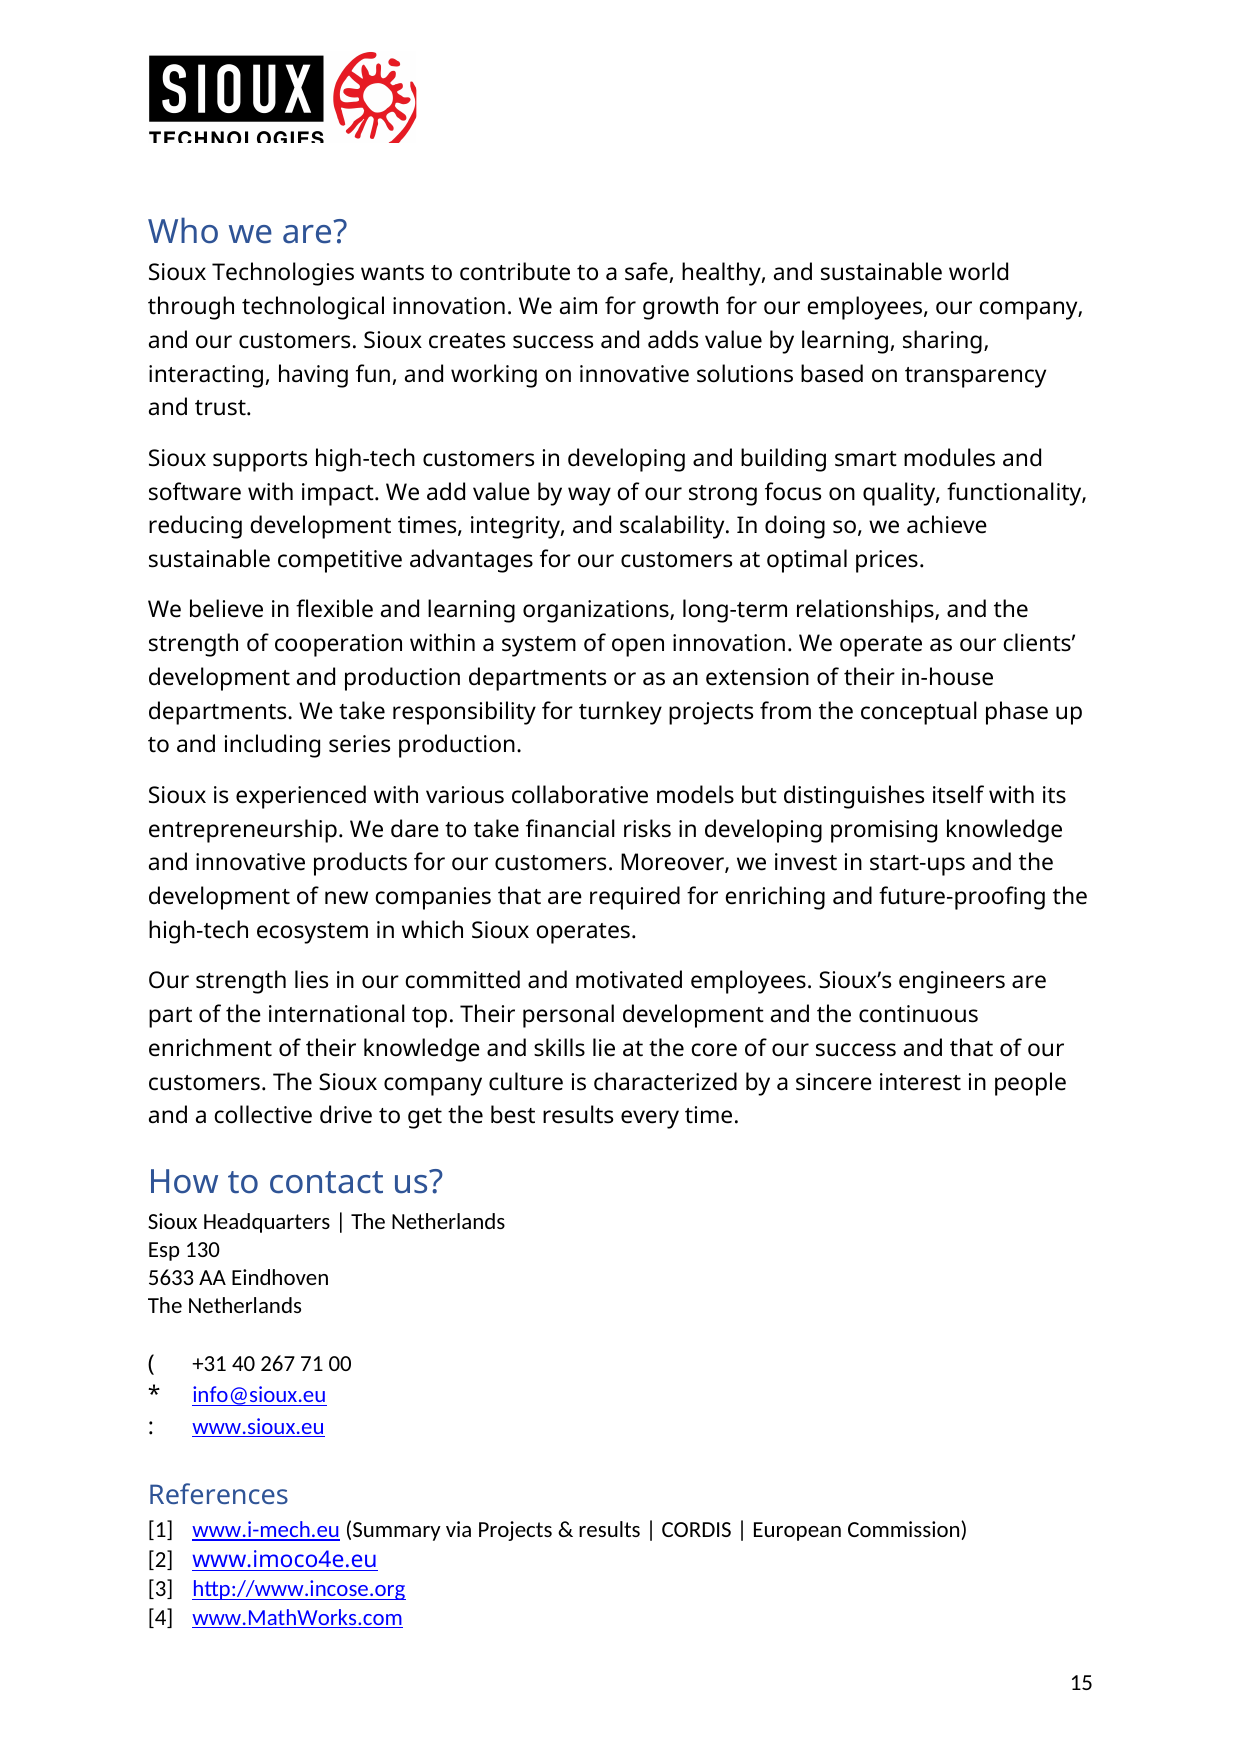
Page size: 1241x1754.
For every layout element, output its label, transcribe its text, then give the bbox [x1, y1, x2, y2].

text [3] http://www.incose.org [148, 1574, 1093, 1603]
text [4] www.MathWorks.com [148, 1603, 1093, 1631]
text Our strength lies in our committed and motivated employees. Sioux’s engineers are part of the international top. Their personal development and the continuous enrichment of their knowledge and skills lie at the core of our success and that of our customers. The Sioux company culture is characterized by a sincere interest in people and a collective drive to get the best results every time. [148, 964, 1093, 1131]
subtitle References [148, 1476, 1093, 1512]
text The Netherlands [148, 1291, 1093, 1319]
text Sioux is experienced with various collaborative models but distinguishes itself with its entrepreneurship. We dare to take financial risks in developing promising knowledge and innovative products for our customers. Moreover, we invest in start-ups and the development of new companies that are required for enriching and future-proofing the high-tech ecosystem in which Sioux operates. [148, 779, 1093, 945]
text [2] www.imoco4e.eu [148, 1543, 1093, 1574]
text 5633 AA Eindhoven [148, 1263, 1093, 1291]
text We believe in flexible and learning organizations, long-term relationships, and the strength of cooperation within a system of open innovation. We operate as our clients’ development and production departments or as an extension of their in-house departments. We take responsibility for turnkey projects from the conceptual phase up to and including series production. [148, 593, 1093, 760]
text Esp 130 [148, 1235, 1093, 1263]
picture [147, 51, 417, 143]
text Sioux Technologies wants to contribute to a safe, healthy, and sustainable world through technological innovation. We aim for growth for our employees, our company, and our customers. Sioux creates success and adds value by learning, sharing, interacting, having fun, and working on innovative solutions based on transparency and trust. [148, 256, 1093, 423]
text : www.sioux.eu [148, 1409, 1093, 1441]
subtitle Who we are? [148, 207, 1093, 253]
text Sioux Headquarters | The Netherlands [148, 1207, 1093, 1235]
subtitle How to contact us? [148, 1158, 1093, 1203]
text [1] www.i-mech.eu (Summary via Projects & results | CORDIS | European Commission) [148, 1515, 1093, 1543]
text Sioux supports high-tech customers in developing and building smart modules and software with impact. We add value by way of our strong focus on quality, functionality, reducing development times, integrity, and scalability. In doing so, we achieve sustainable competitive advantages for our customers at optimal prices. [148, 442, 1093, 574]
text * info@sioux.eu [148, 1378, 1093, 1409]
text ( +31 40 267 71 00 [148, 1347, 1093, 1378]
